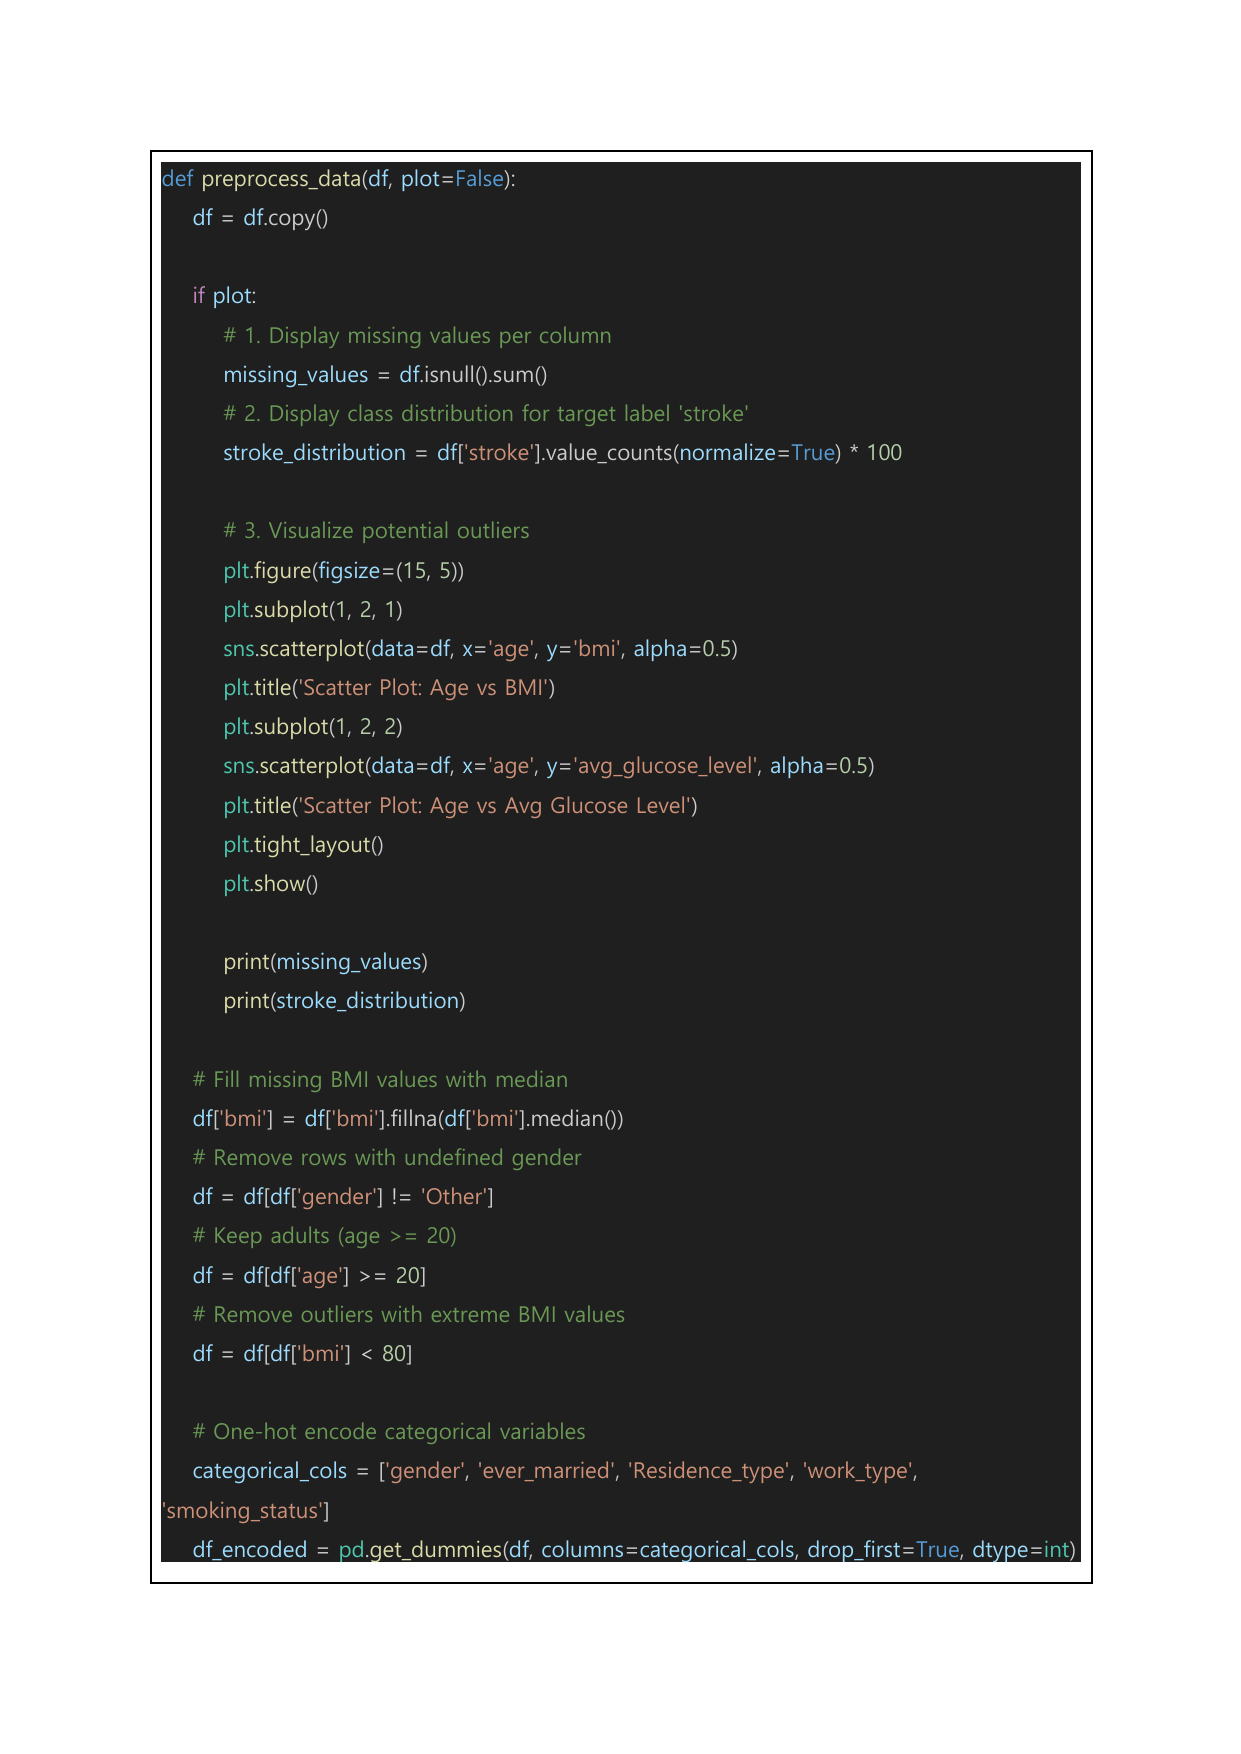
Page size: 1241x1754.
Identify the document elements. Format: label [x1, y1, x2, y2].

table_cell [152, 152, 1091, 1582]
